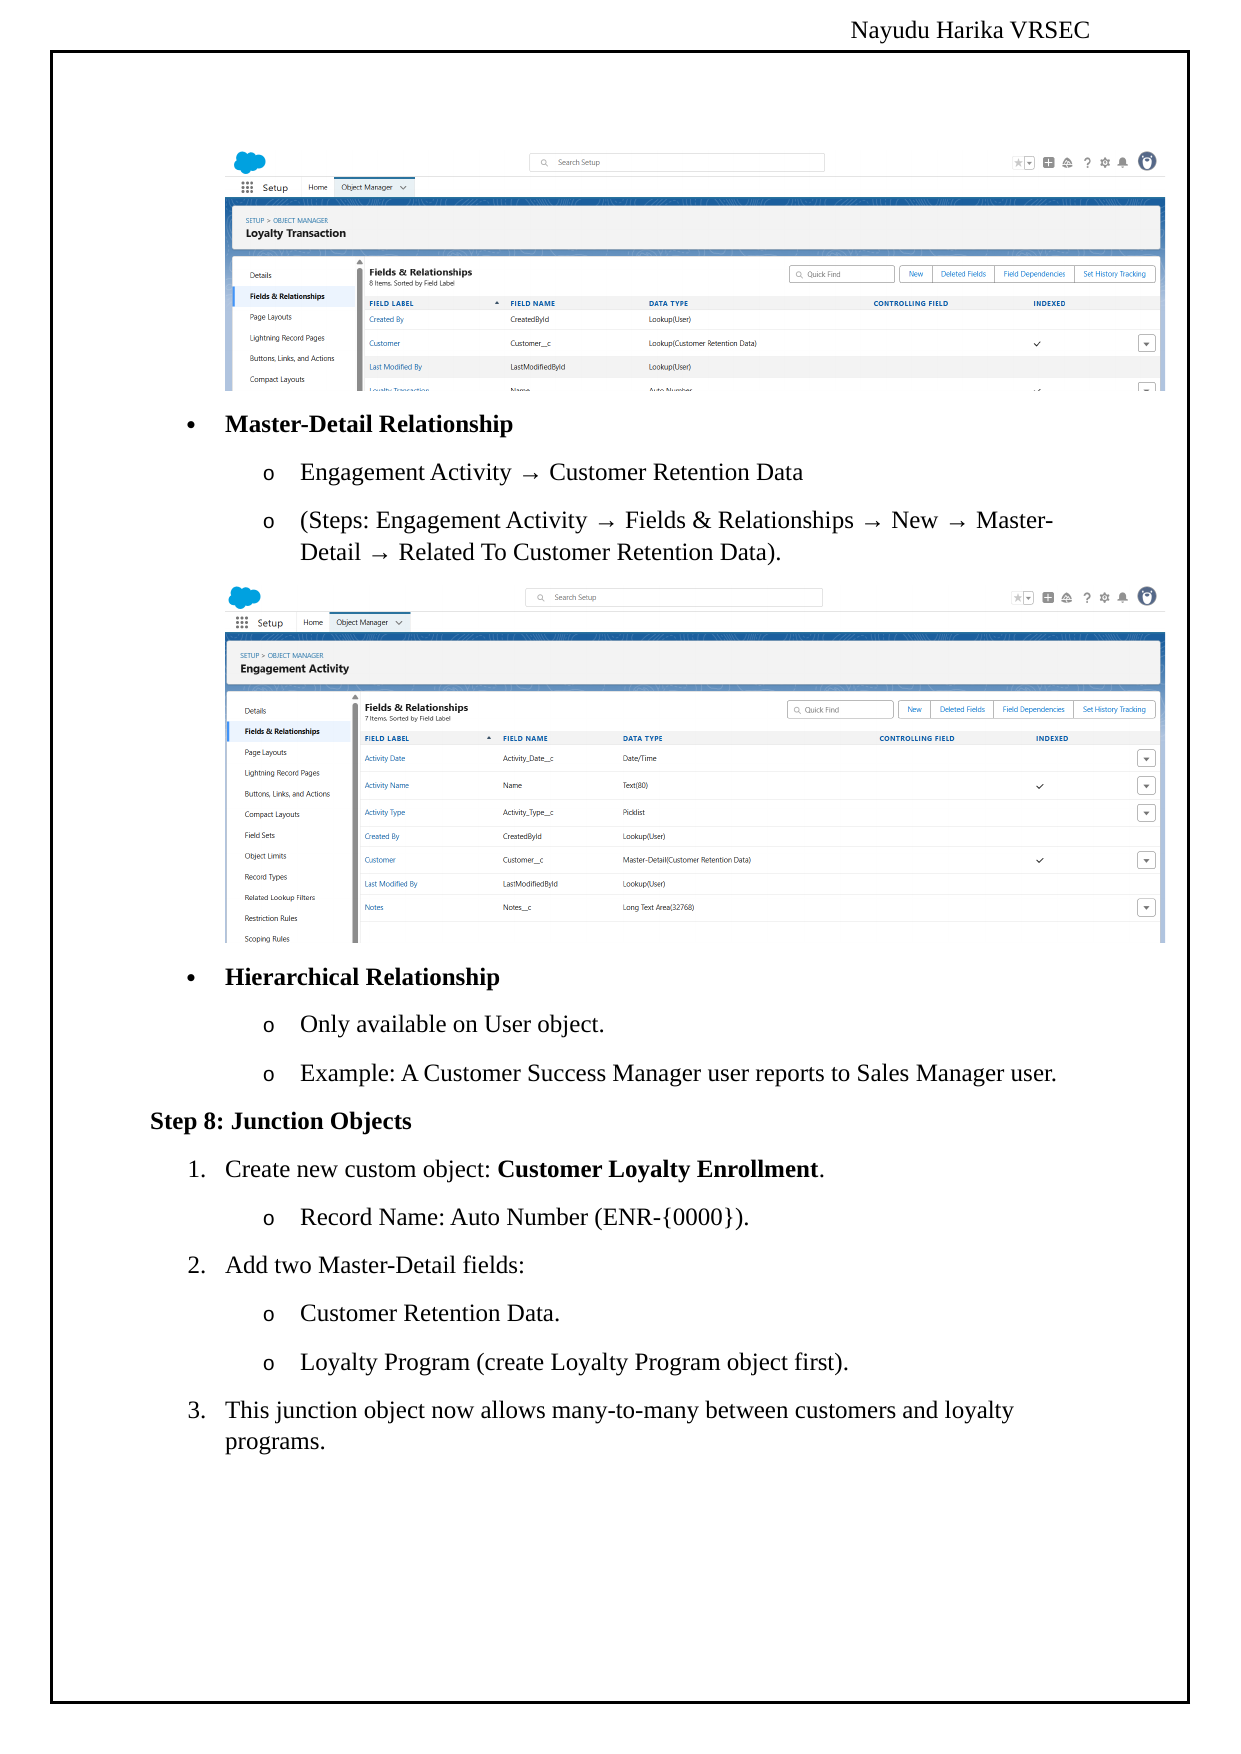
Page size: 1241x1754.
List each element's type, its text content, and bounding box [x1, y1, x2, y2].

list Loyalty Program (create Loyalty Program object first). [262, 1347, 1090, 1376]
picture [225, 585, 1166, 943]
list Engagement Activity → Customer Retention Data [262, 457, 1090, 486]
list Customer Retention Data. [262, 1298, 1090, 1328]
picture [225, 150, 1166, 391]
list Hierarchical Relationship [187, 962, 1090, 990]
list Master-Detail Relationship [187, 409, 1090, 438]
list Add two Master-Detail fields: [187, 1250, 1090, 1279]
list This junction object now allows many-to-many between customers and loyalty programs. [187, 1395, 1090, 1455]
list Only available on User object. [262, 1009, 1090, 1039]
text Step 8: Junction Objects [150, 1106, 1090, 1135]
list Create new custom object: Customer Loyalty Enrollment. [187, 1154, 1090, 1183]
list (Steps: Engagement Activity → Fields & Relationships → New → Master-Detail → Related To Customer Retention Data). [262, 505, 1090, 566]
list Example: A Customer Success Manager user reports to Sales Manager user. [262, 1058, 1090, 1087]
list Record Name: Auto Number (ENR-{0000}). [262, 1202, 1090, 1231]
